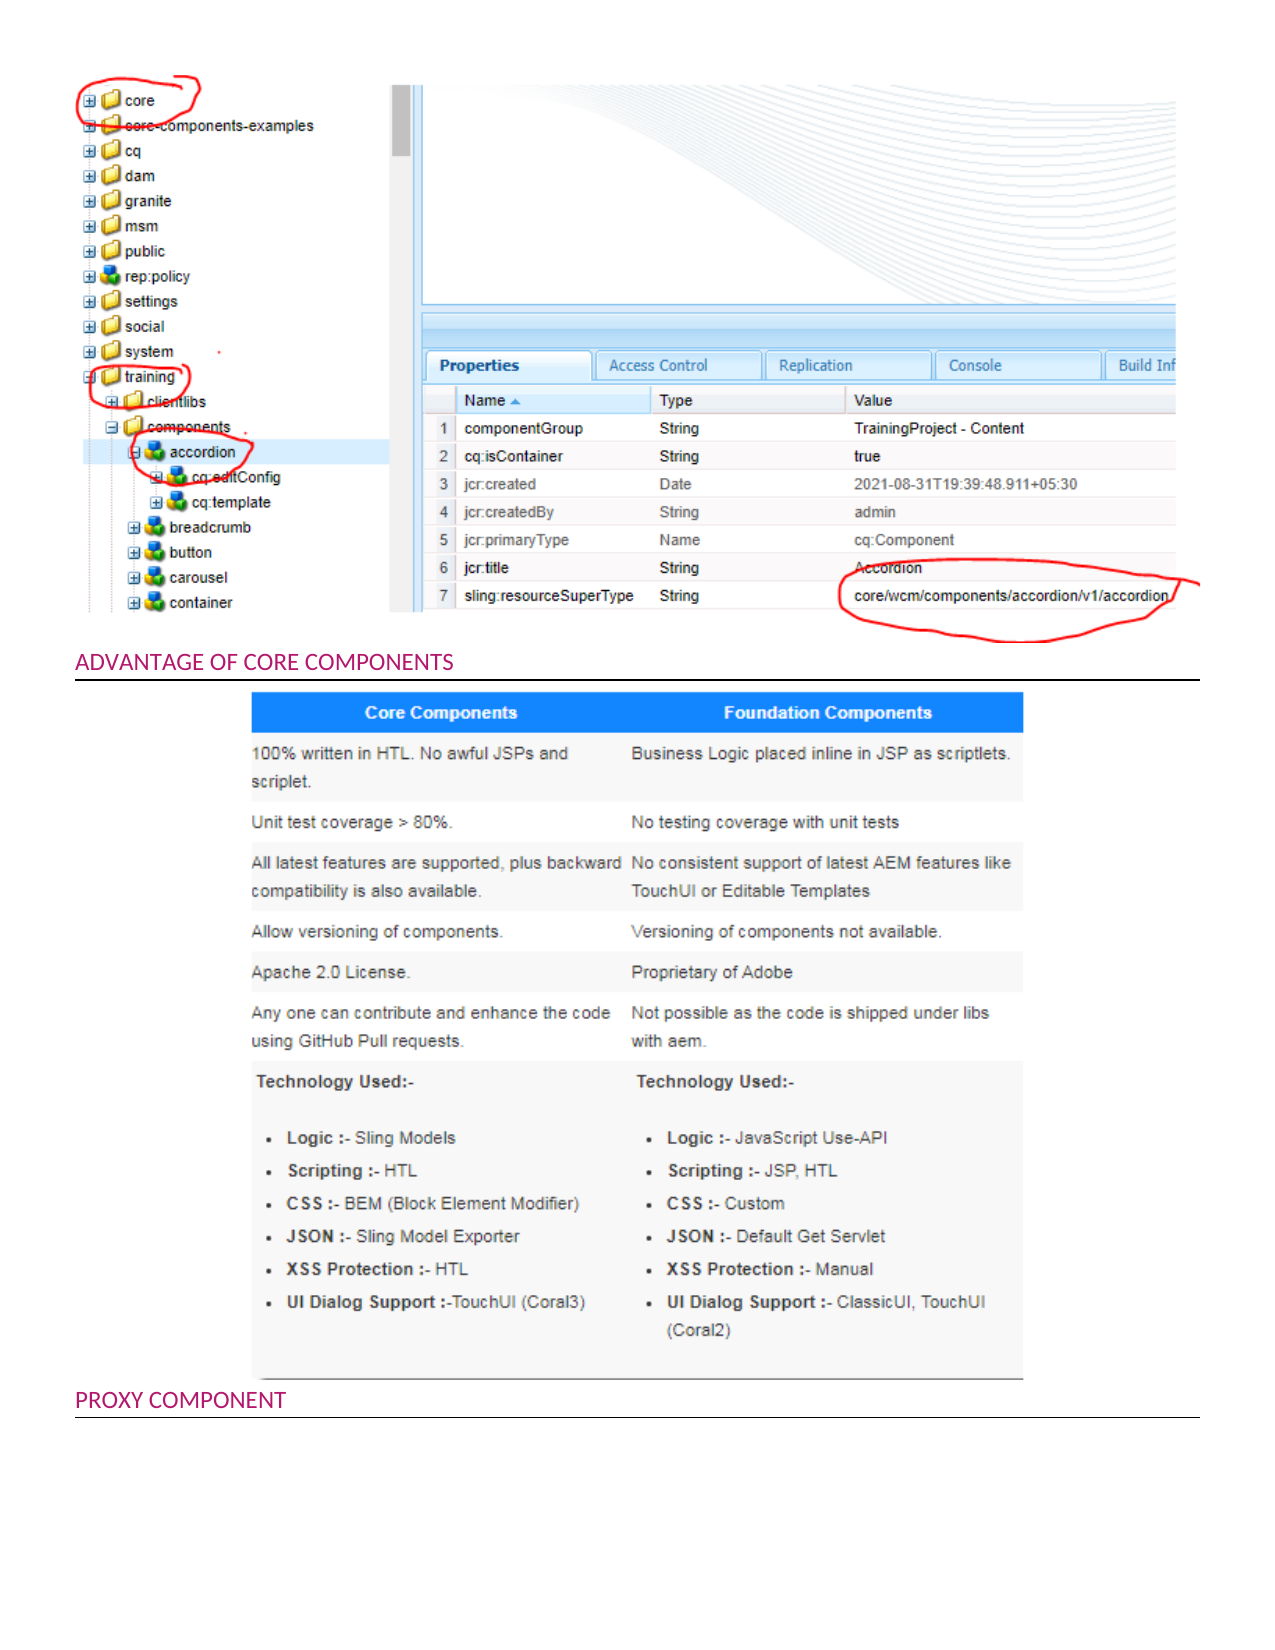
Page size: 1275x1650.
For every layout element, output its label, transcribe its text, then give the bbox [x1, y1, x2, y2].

subtitle PROXY COMPONENT [75, 1384, 1200, 1417]
picture [75, 75, 1200, 643]
subtitle ADVANTAGE OF CORE COMPONENTS [75, 647, 1200, 679]
picture [251, 683, 1024, 1380]
